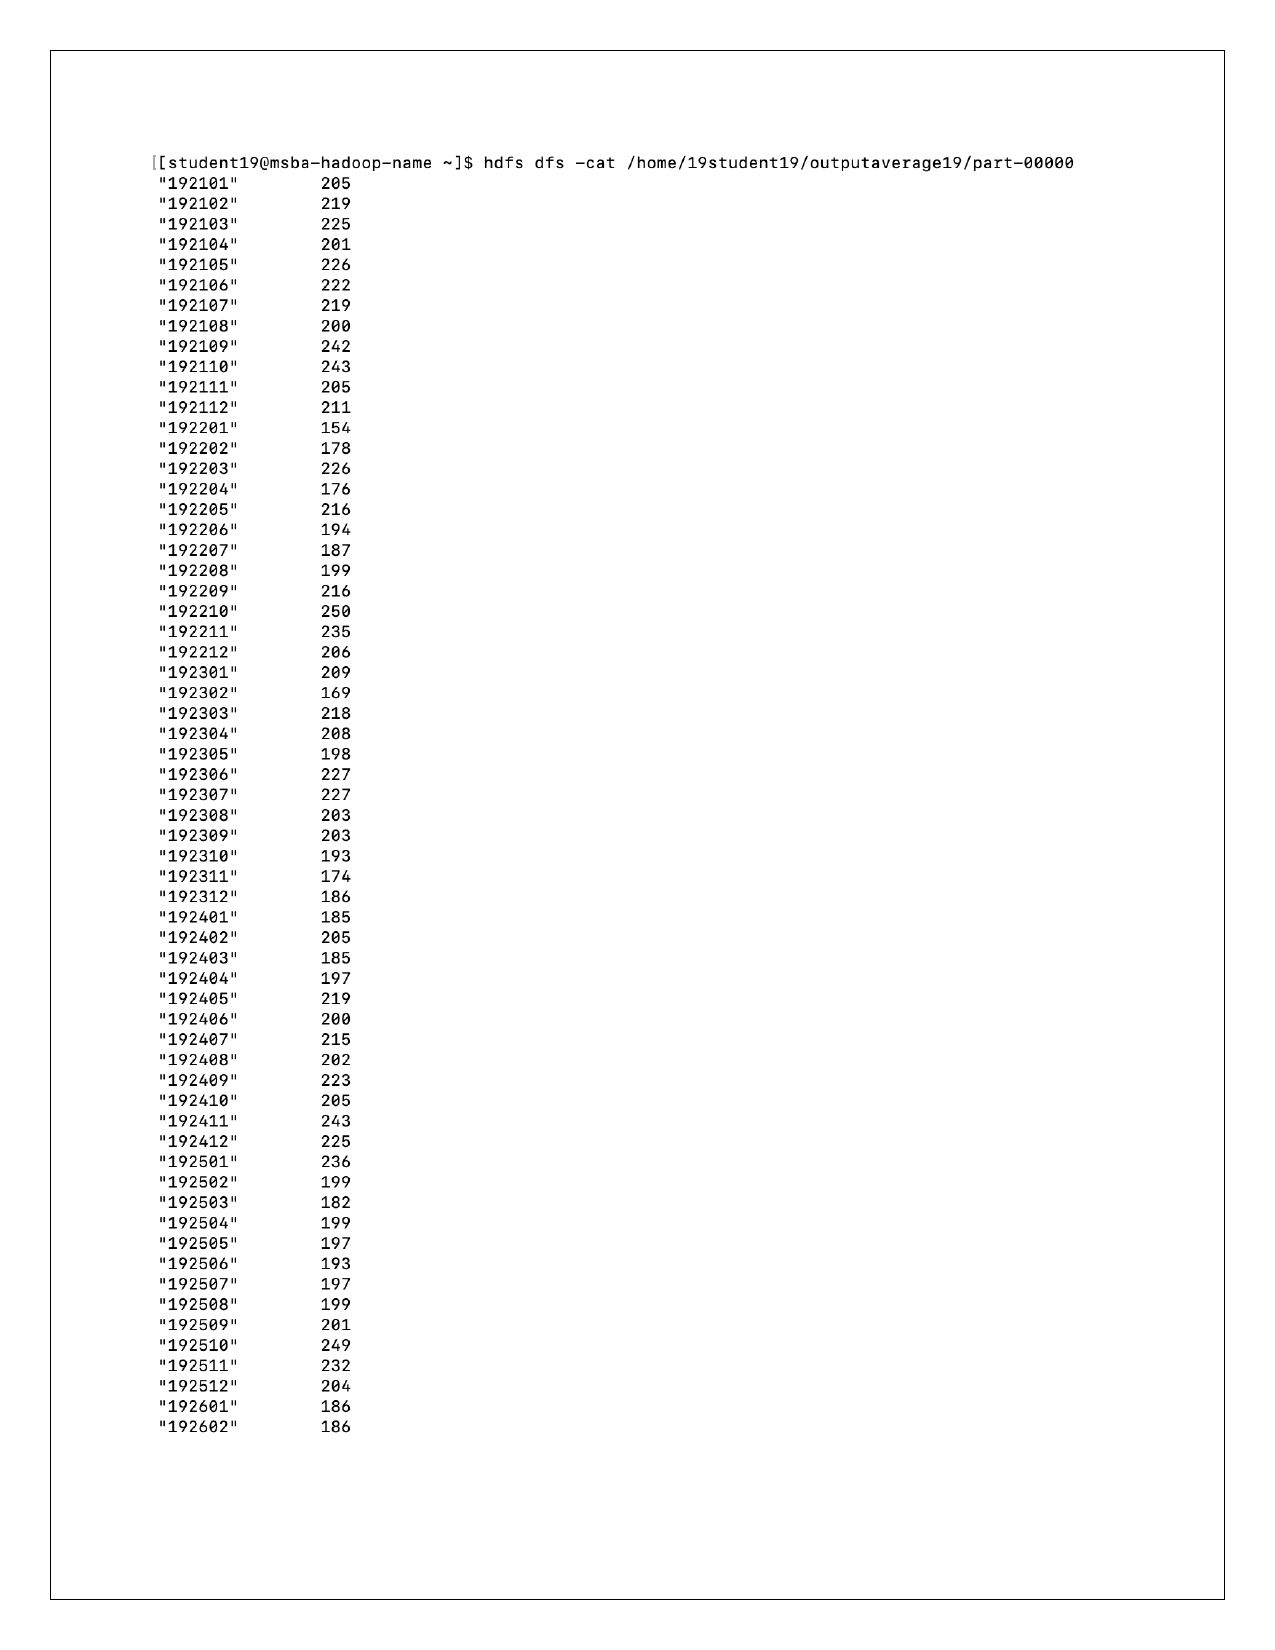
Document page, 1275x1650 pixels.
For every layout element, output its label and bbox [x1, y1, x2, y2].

picture [150, 150, 1096, 1445]
